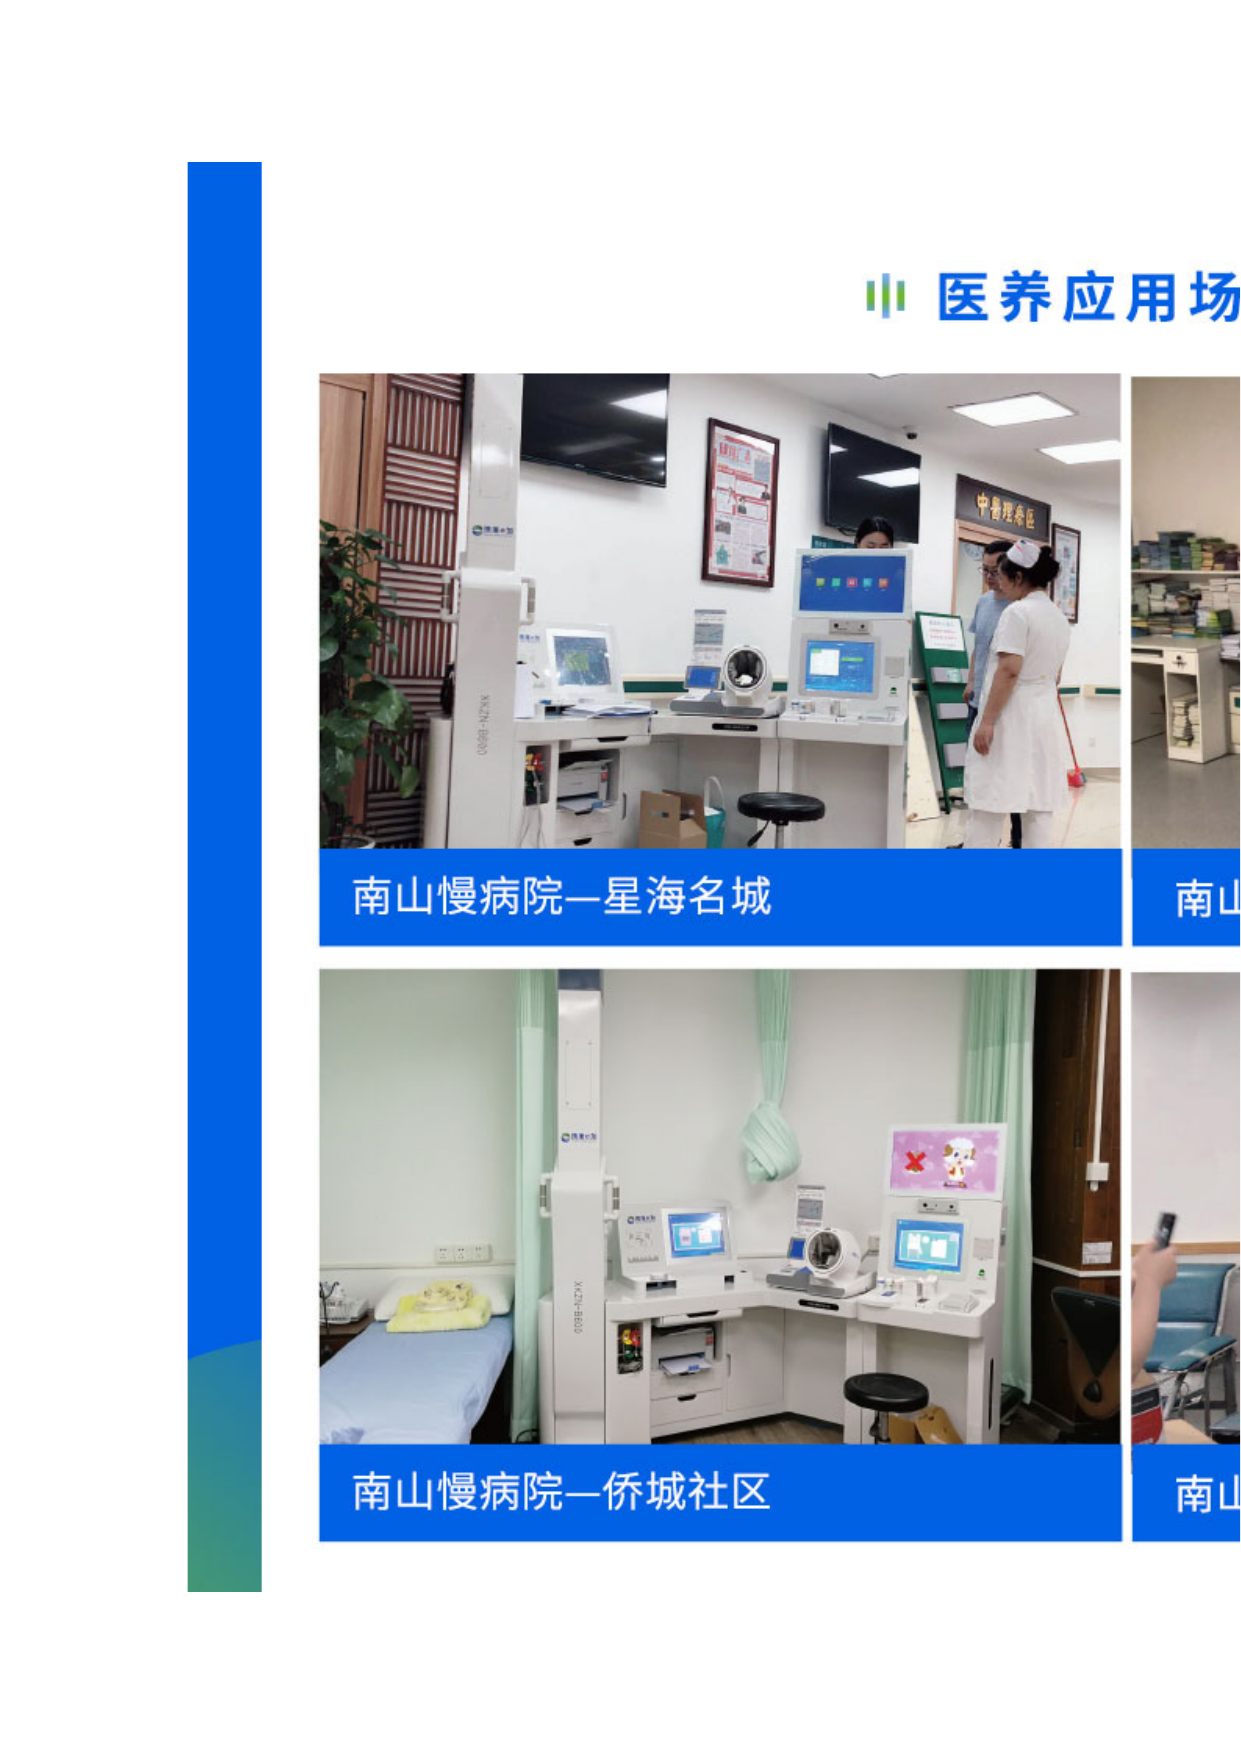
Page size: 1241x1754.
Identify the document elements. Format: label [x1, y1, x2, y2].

picture [187, 162, 1241, 1592]
